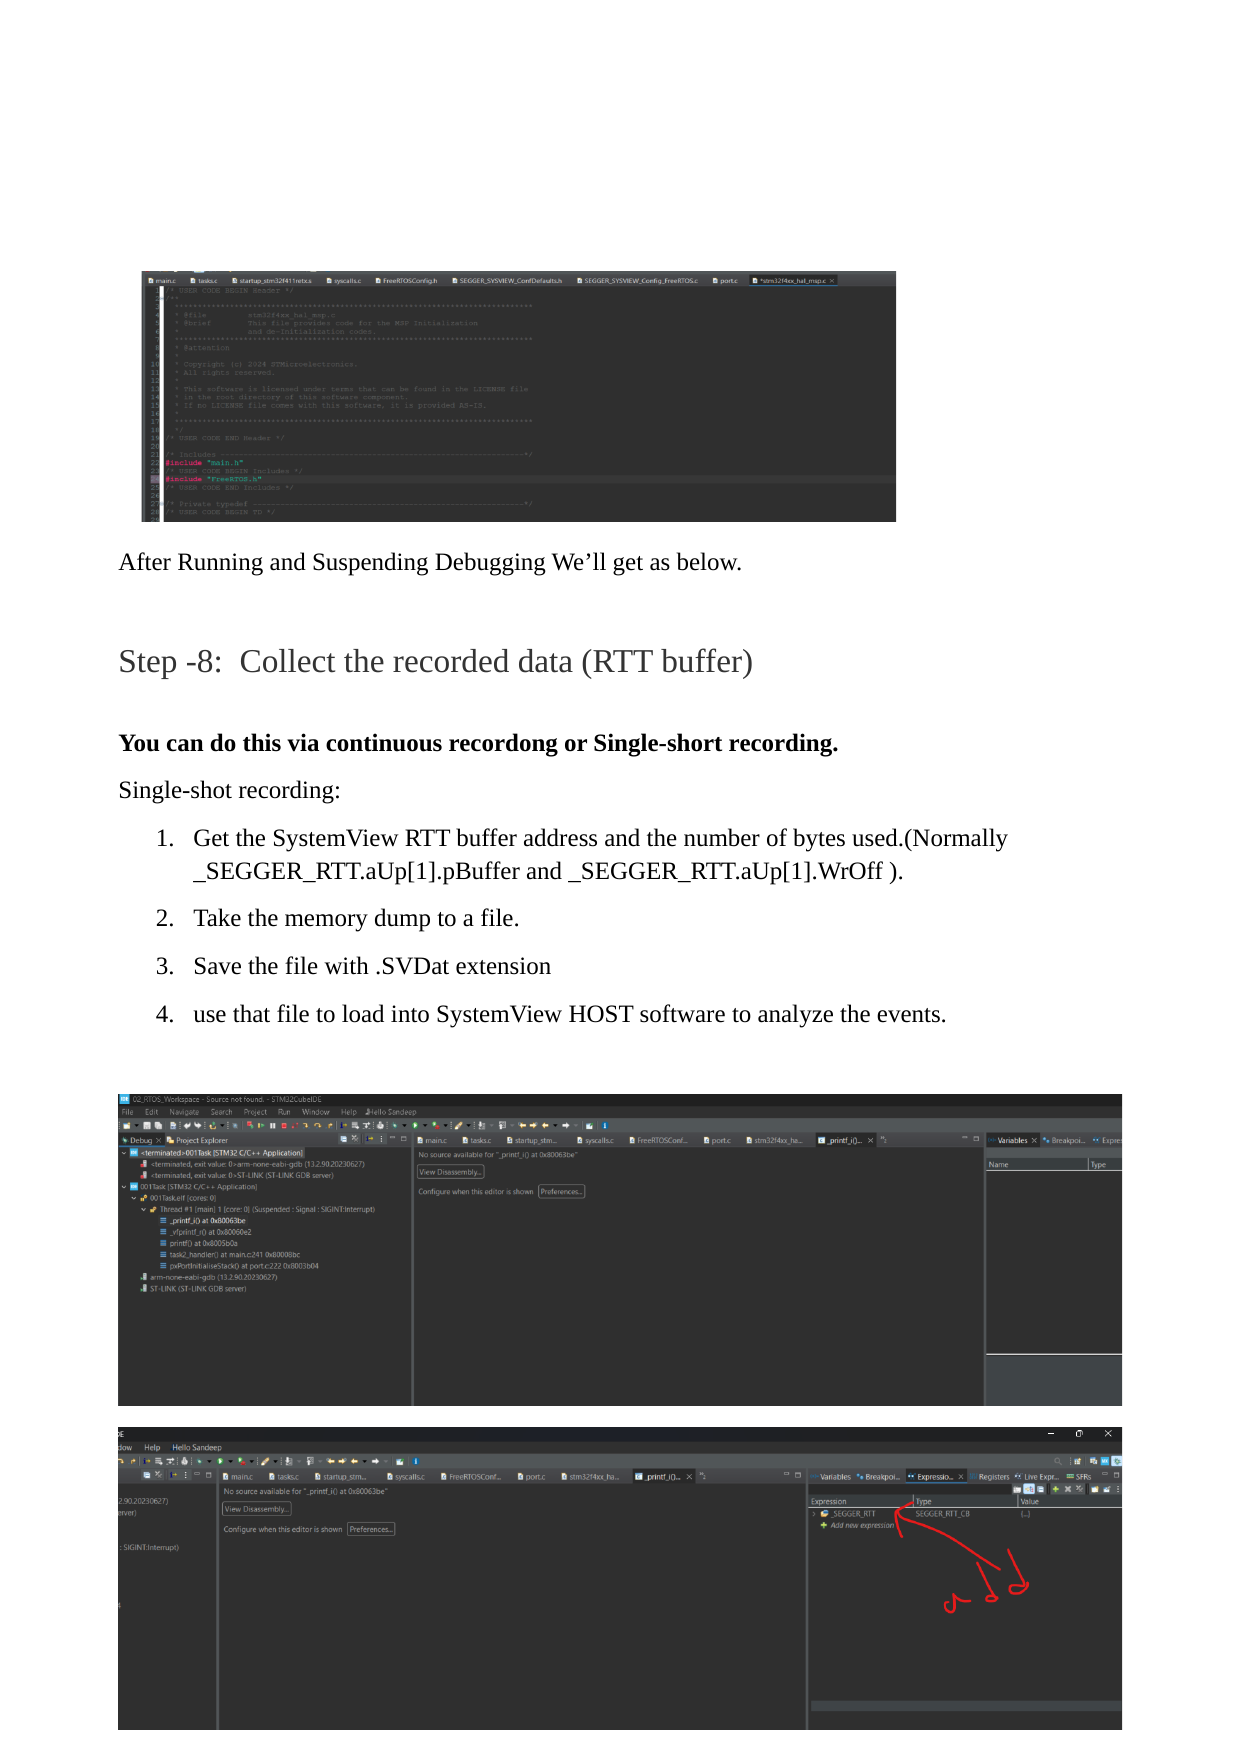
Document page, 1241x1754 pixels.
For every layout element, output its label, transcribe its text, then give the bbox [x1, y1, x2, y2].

list Take the memory dump to a file. [156, 903, 1122, 932]
text After Running and Suspending Debugging We’ll get as below. [118, 547, 1122, 575]
picture [118, 1094, 1123, 1406]
text Step -8: Collect the recorded data (RTT buffer) [118, 642, 1122, 680]
text Single-shot recording: [118, 775, 1122, 804]
list use that file to load into SystemView HOST software to analyze the events. [156, 999, 1122, 1027]
picture [141, 271, 897, 522]
text You can do this via continuous recordong or Single-short recording. [118, 728, 1122, 756]
list Get the SystemView RTT buffer address and the number of bytes used.(Normally _SEGGER_RTT.aUp[1].pBuffer and _SEGGER_RTT.aUp[1].WrOff ). [156, 823, 1122, 885]
picture [118, 1427, 1123, 1730]
list Save the file with .SVDat extension [156, 951, 1122, 980]
